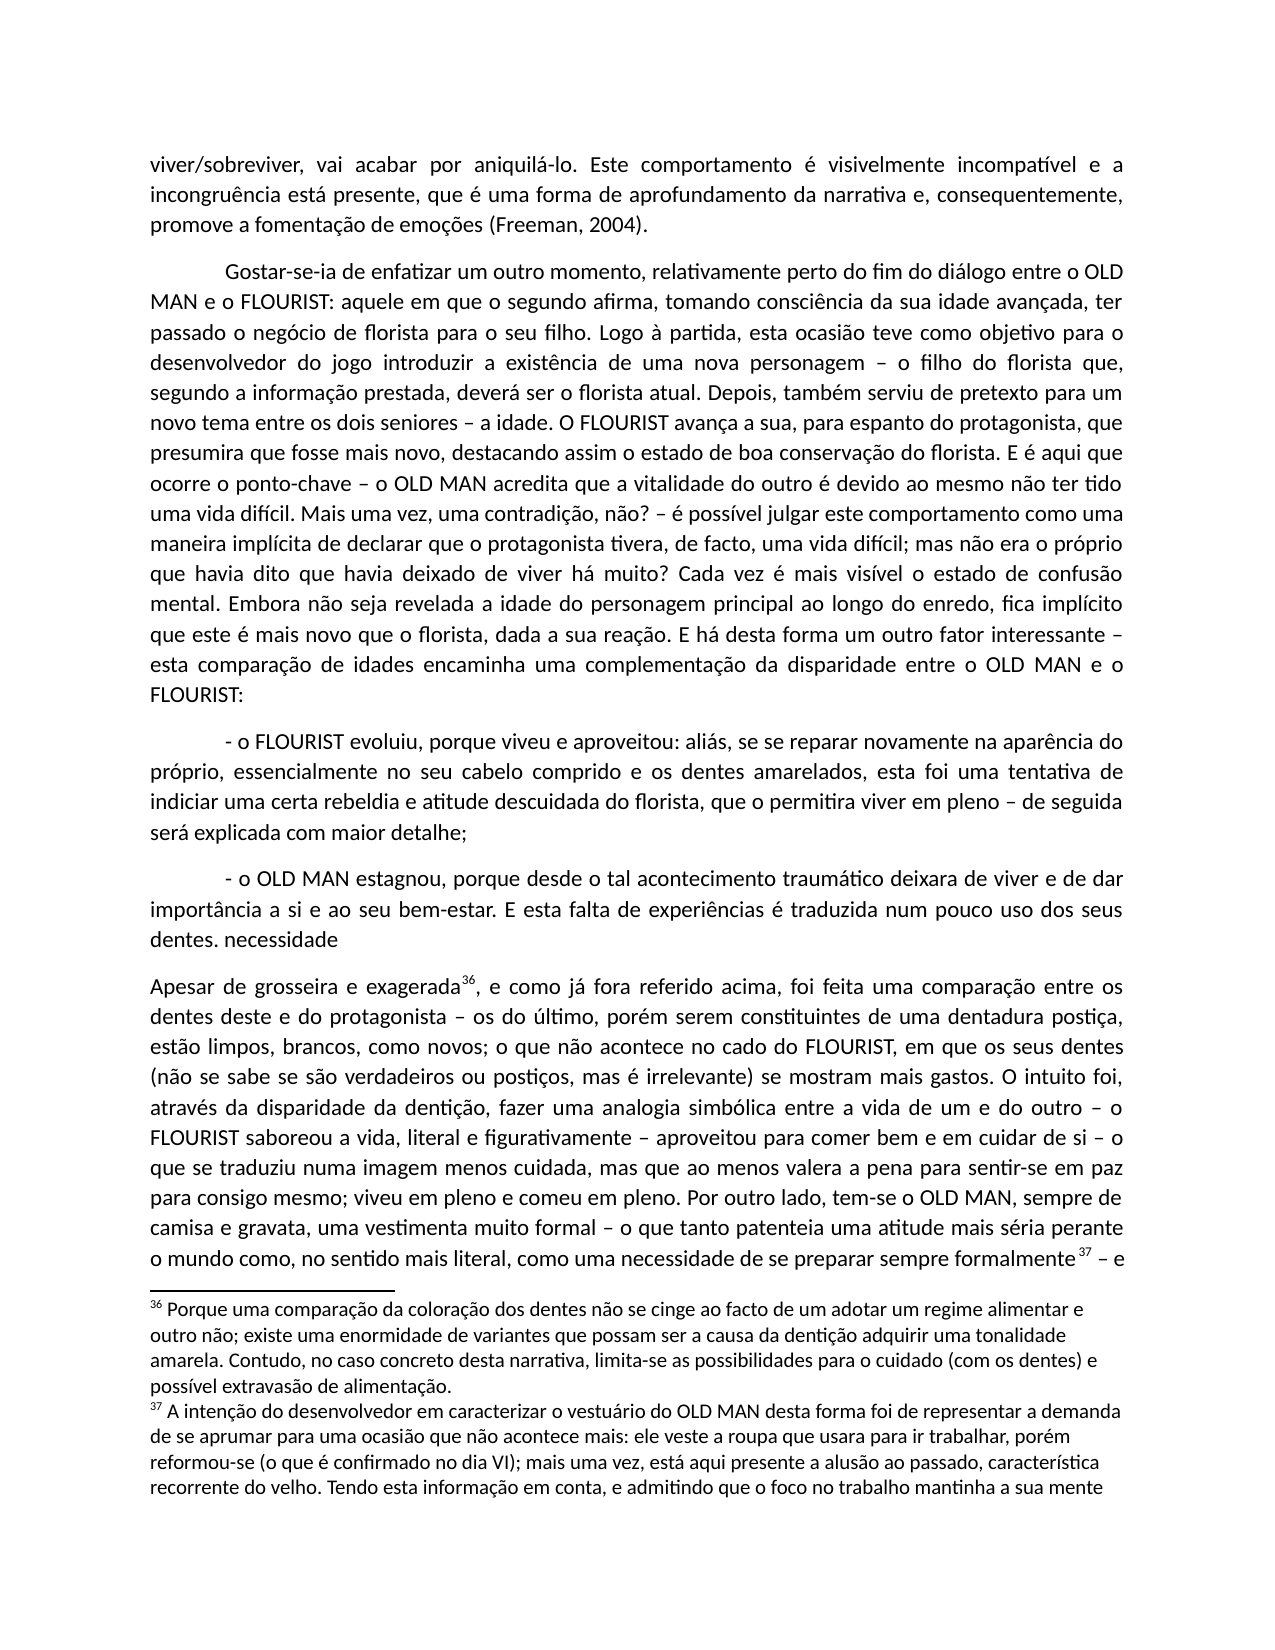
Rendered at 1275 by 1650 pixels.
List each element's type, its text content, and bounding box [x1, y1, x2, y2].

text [150, 972, 1125, 1272]
text - o OLD MAN estagnou, porque desde o tal acontecimento traumático deixara de viver e de dar importância a si e ao seu bem-estar. E esta falta de experiências é traduzida num pouco uso dos seus dentes. necessidade [150, 864, 1125, 953]
text - o FLOURIST evoluiu, porque viveu e aproveitou: aliás, se se reparar novamente na aparência do próprio, essencialmente no seu cabelo comprido e os dentes amarelados, esta foi uma tentativa de indiciar uma certa rebeldia e atitude descuidada do florista, que o permitira viver em pleno – de seguida será explicada com maior detalhe; [150, 727, 1125, 846]
text Gostar-se-ia de enfatizar um outro momento, relativamente perto do fim do diálogo entre o OLD MAN e o FLOURIST: aquele em que o segundo afirma, tomando consciência da sua idade avançada, ter passado o negócio de florista para o seu filho. Logo à partida, esta ocasião teve como objetivo para o desenvolvedor do jogo introduzir a existência de uma nova personagem – o filho do florista que, segundo a informação prestada, deverá ser o florista atual. Depois, também serviu de pretexto para um novo tema entre os dois seniores – a idade. O FLOURIST avança a sua, para espanto do protagonista, que presumira que fosse mais novo, destacando assim o estado de boa conservação do florista. E é aqui que ocorre o ponto-chave – o OLD MAN acredita que a vitalidade do outro é devido ao mesmo não ter tido uma vida difícil. Mais uma vez, uma contradição, não? – é possível julgar este comportamento como uma maneira implícita de declarar que o protagonista tivera, de facto, uma vida difícil; mas não era o próprio que havia dito que havia deixado de viver há muito? Cada vez é mais visível o estado de confusão mental. Embora não seja revelada a idade do personagem principal ao longo do enredo, fica implícito que este é mais novo que o florista, dada a sua reação. E há desta forma um outro fator interessante – esta comparação de idades encaminha uma complementação da disparidade entre o OLD MAN e o FLOURIST: [150, 257, 1125, 708]
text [150, 150, 1125, 238]
